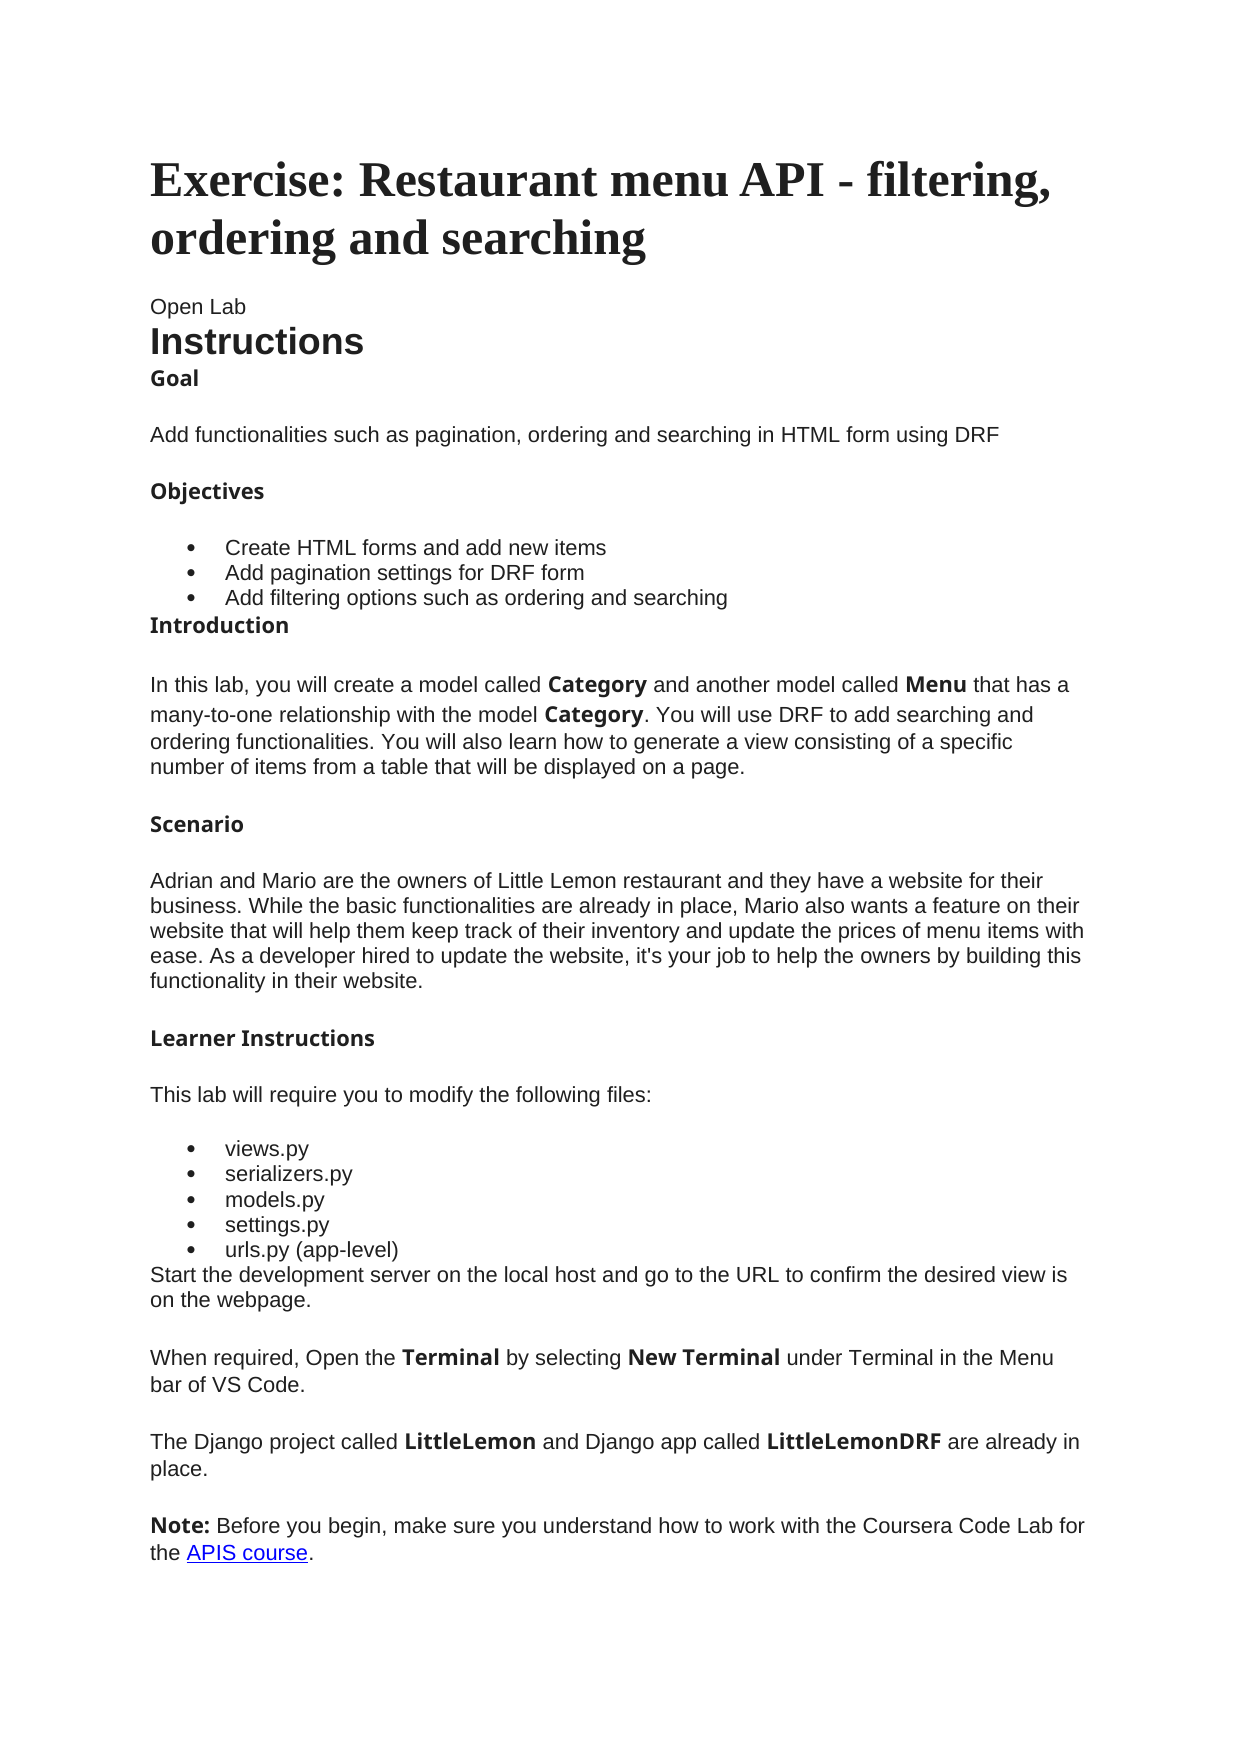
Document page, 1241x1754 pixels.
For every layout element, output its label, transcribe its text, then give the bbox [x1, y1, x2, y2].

text Start the development server on the local host and go to the URL to confirm the desired view is on the webpage. [150, 1262, 1090, 1312]
list Add filtering options such as ordering and searching [187, 585, 1090, 610]
text Adrian and Mario are the owners of Little Lemon restaurant and they have a website for their business. While the basic functionalities are already in place, Mario also wants a feature on their website that will help them keep track of their inventory and update the prices of menu items with ease. As a developer hired to update the website, it's your job to help the owners by building this functionality in their website. [150, 867, 1090, 993]
text Note: Before you begin, make sure you understand how to work with the Coursera Code Lab for the APIS course. [150, 1510, 1090, 1565]
text Instructions [150, 319, 1090, 362]
text When required, Open the Terminal by selecting New Terminal under Terminal in the Menu bar of VS Code. [150, 1342, 1090, 1397]
text Open Lab [150, 294, 1090, 319]
list settings.py [187, 1212, 1090, 1237]
list views.py [187, 1136, 1090, 1161]
list urls.py (app-level) [187, 1237, 1090, 1262]
text Introduction [150, 610, 1090, 640]
list Create HTML forms and add new items [187, 535, 1090, 560]
text Goal [150, 362, 1090, 392]
text Learner Instructions [150, 1023, 1090, 1052]
list models.py [187, 1186, 1090, 1212]
text Exercise: Restaurant menu API - filtering, ordering and searching [150, 150, 1090, 265]
text Objectives [150, 476, 1090, 506]
list serializers.py [187, 1161, 1090, 1186]
text Scenario [150, 808, 1090, 838]
text The Django project called LittleLemon and Django app called LittleLemonDRF are already in place. [150, 1426, 1090, 1481]
text Add functionalities such as pagination, ordering and searching in HTML form using DRF [150, 421, 1090, 447]
list Add pagination settings for DRF form [187, 560, 1090, 585]
text In this lab, you will create a model called Category and another model called Menu that has a many-to-one relationship with the model Category. You will use DRF to add searching and ordering functionalities. You will also learn how to generate a view consisting of a specific number of items from a table that will be displayed on a page. [150, 669, 1090, 779]
text This lab will require you to modify the following files: [150, 1082, 1090, 1107]
